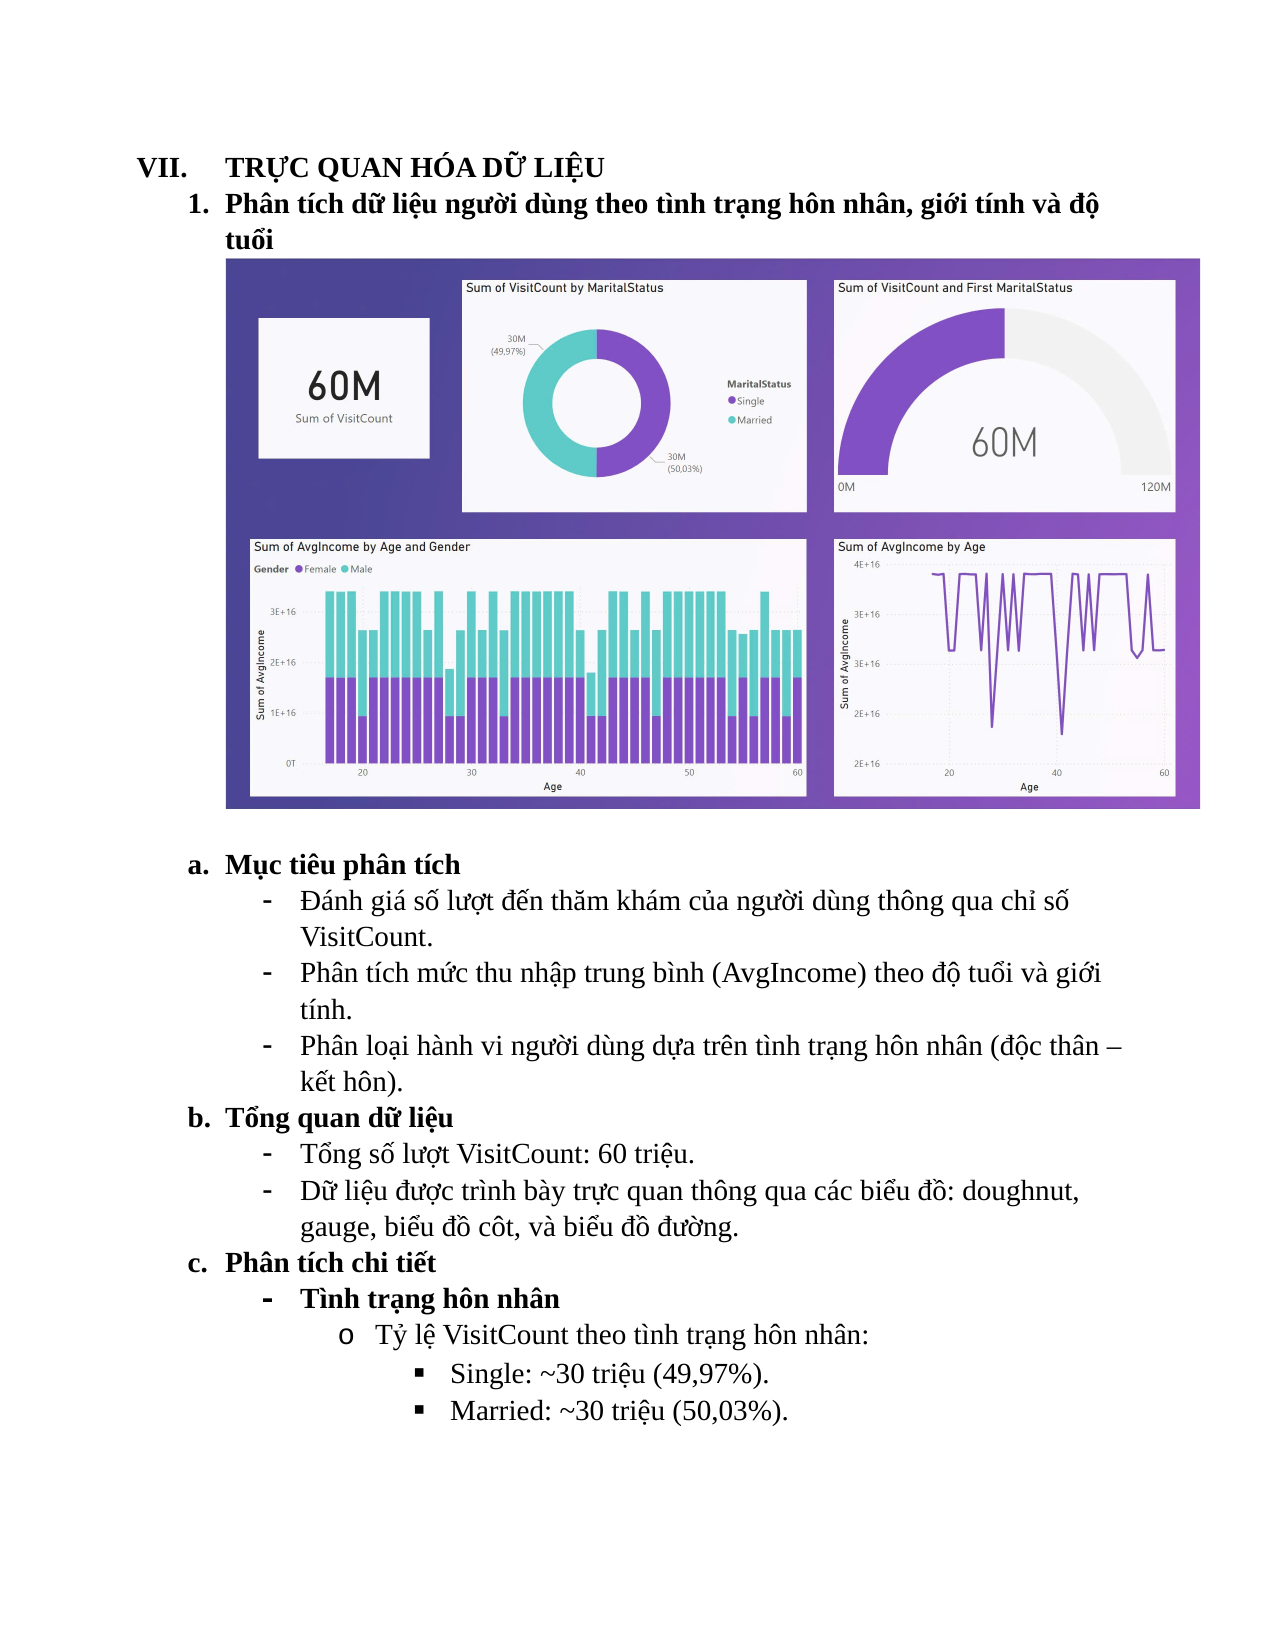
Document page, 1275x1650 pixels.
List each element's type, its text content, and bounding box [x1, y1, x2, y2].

list Phân tích chi tiết [187, 1245, 1125, 1279]
list Tổng số lượt VisitCount: 60 triệu. [262, 1136, 1125, 1170]
picture [225, 258, 1200, 809]
list Đánh giá số lượt đến thăm khám của người dùng thông qua chỉ số VisitCount. [262, 883, 1125, 953]
list TRỰC QUAN HÓA DỮ LIỆU [187, 150, 1125, 183]
list Phân tích dữ liệu người dùng theo tình trạng hôn nhân, giới tính và độ tuổi [187, 186, 1125, 256]
list Phân tích mức thu nhập trung bình (AvgIncome) theo độ tuổi và giới tính. [262, 956, 1125, 1025]
list Phân loại hành vi người dùng dựa trên tình trạng hôn nhân (độc thân – kết hôn). [262, 1028, 1125, 1098]
list Tình trạng hôn nhân [262, 1281, 1125, 1315]
list Single: ~30 triệu (49,97%). [412, 1356, 1125, 1390]
list Dữ liệu được trình bày trực quan thông qua các biểu đồ: doughnut, gauge, biểu đồ côt, và biểu đồ đường. [262, 1173, 1125, 1242]
list Married: ~30 triệu (50,03%). [412, 1393, 1125, 1426]
list Mục tiêu phân tích [187, 847, 1125, 881]
list Tỷ lệ VisitCount theo tình trạng hôn nhân: [337, 1317, 1125, 1353]
list Tổng quan dữ liệu [187, 1100, 1125, 1134]
